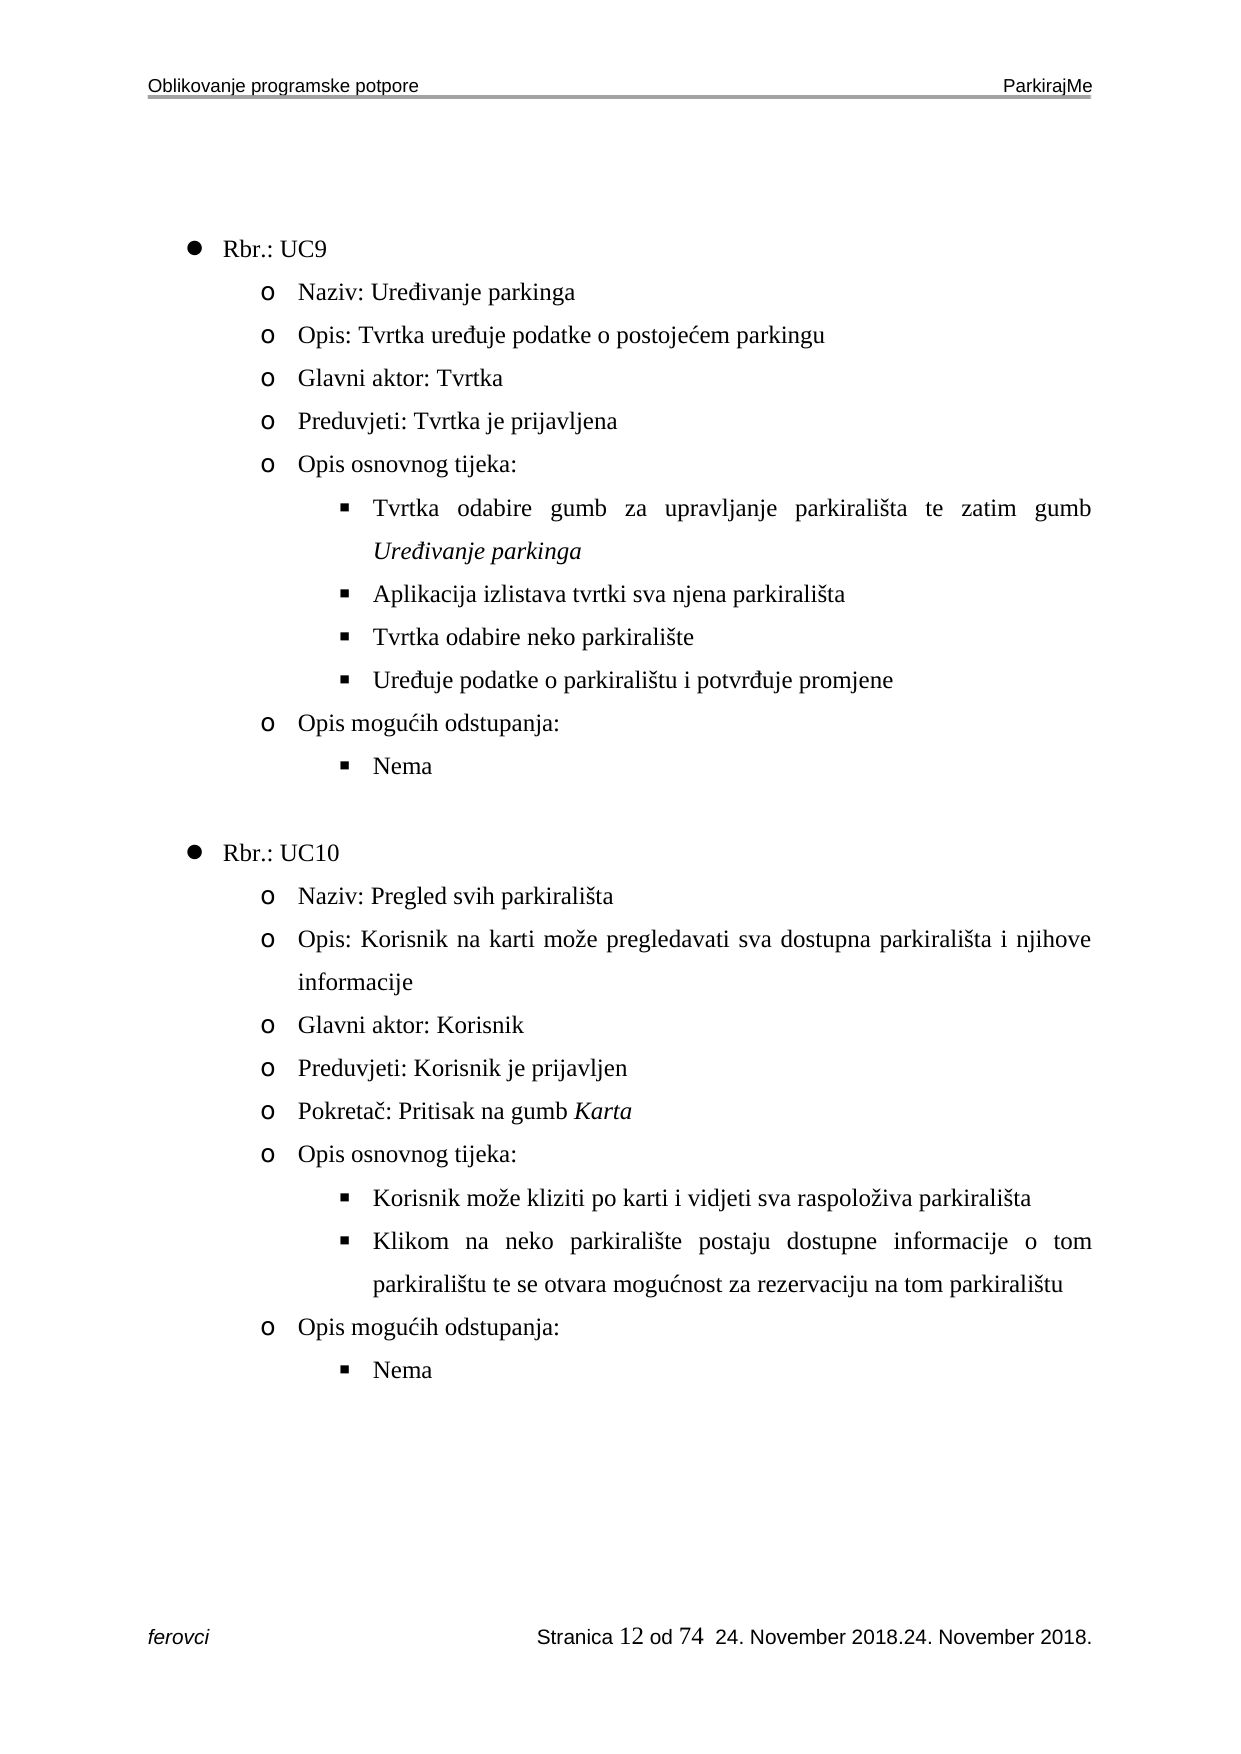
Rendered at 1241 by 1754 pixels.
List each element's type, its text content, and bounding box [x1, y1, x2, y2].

list Glavni aktor: Korisnik [260, 1010, 1093, 1039]
list Nema [335, 751, 1093, 780]
list Aplikacija izlistava tvrtki sva njena parkirališta [335, 579, 1093, 608]
list Glavni aktor: Tvrtka [260, 363, 1093, 392]
list Opis: Tvrtka uređuje podatke o postojećem parkingu [260, 320, 1093, 349]
list Preduvjeti: Korisnik je prijavljen [260, 1053, 1093, 1082]
list Uređuje podatke o parkiralištu i potvrđuje promjene [335, 665, 1093, 694]
picture [147, 95, 1092, 99]
list Opis osnovnog tijeka: [260, 1139, 1093, 1168]
list Opis mogućih odstupanja: [260, 1312, 1093, 1341]
list Naziv: Uređivanje parkinga [260, 277, 1093, 306]
list Preduvjeti: Tvrtka je prijavljena [260, 406, 1093, 435]
list Tvrtka odabire neko parkiralište [335, 622, 1093, 651]
list Opis osnovnog tijeka: [260, 449, 1093, 478]
list Klikom na neko parkiralište postaju dostupne informacije o tom parkiralištu te se otvara mogućnost za rezervaciju na tom parkiralištu [335, 1226, 1093, 1298]
list Opis mogućih odstupanja: [260, 708, 1093, 737]
list Rbr.: UC9 [185, 234, 1093, 263]
list Pokretač: Pritisak na gumb Karta [260, 1096, 1093, 1125]
list Naziv: Pregled svih parkirališta [260, 881, 1093, 909]
list Korisnik može kliziti po karti i vidjeti sva raspoloživa parkirališta [335, 1183, 1093, 1211]
list Tvrtka odabire gumb za upravljanje parkirališta te zatim gumb Uređivanje parkinga [335, 493, 1093, 564]
list Rbr.: UC10 [185, 838, 1093, 866]
list Nema [335, 1355, 1093, 1384]
list Opis: Korisnik na karti može pregledavati sva dostupna parkirališta i njihove informacije [260, 924, 1093, 996]
